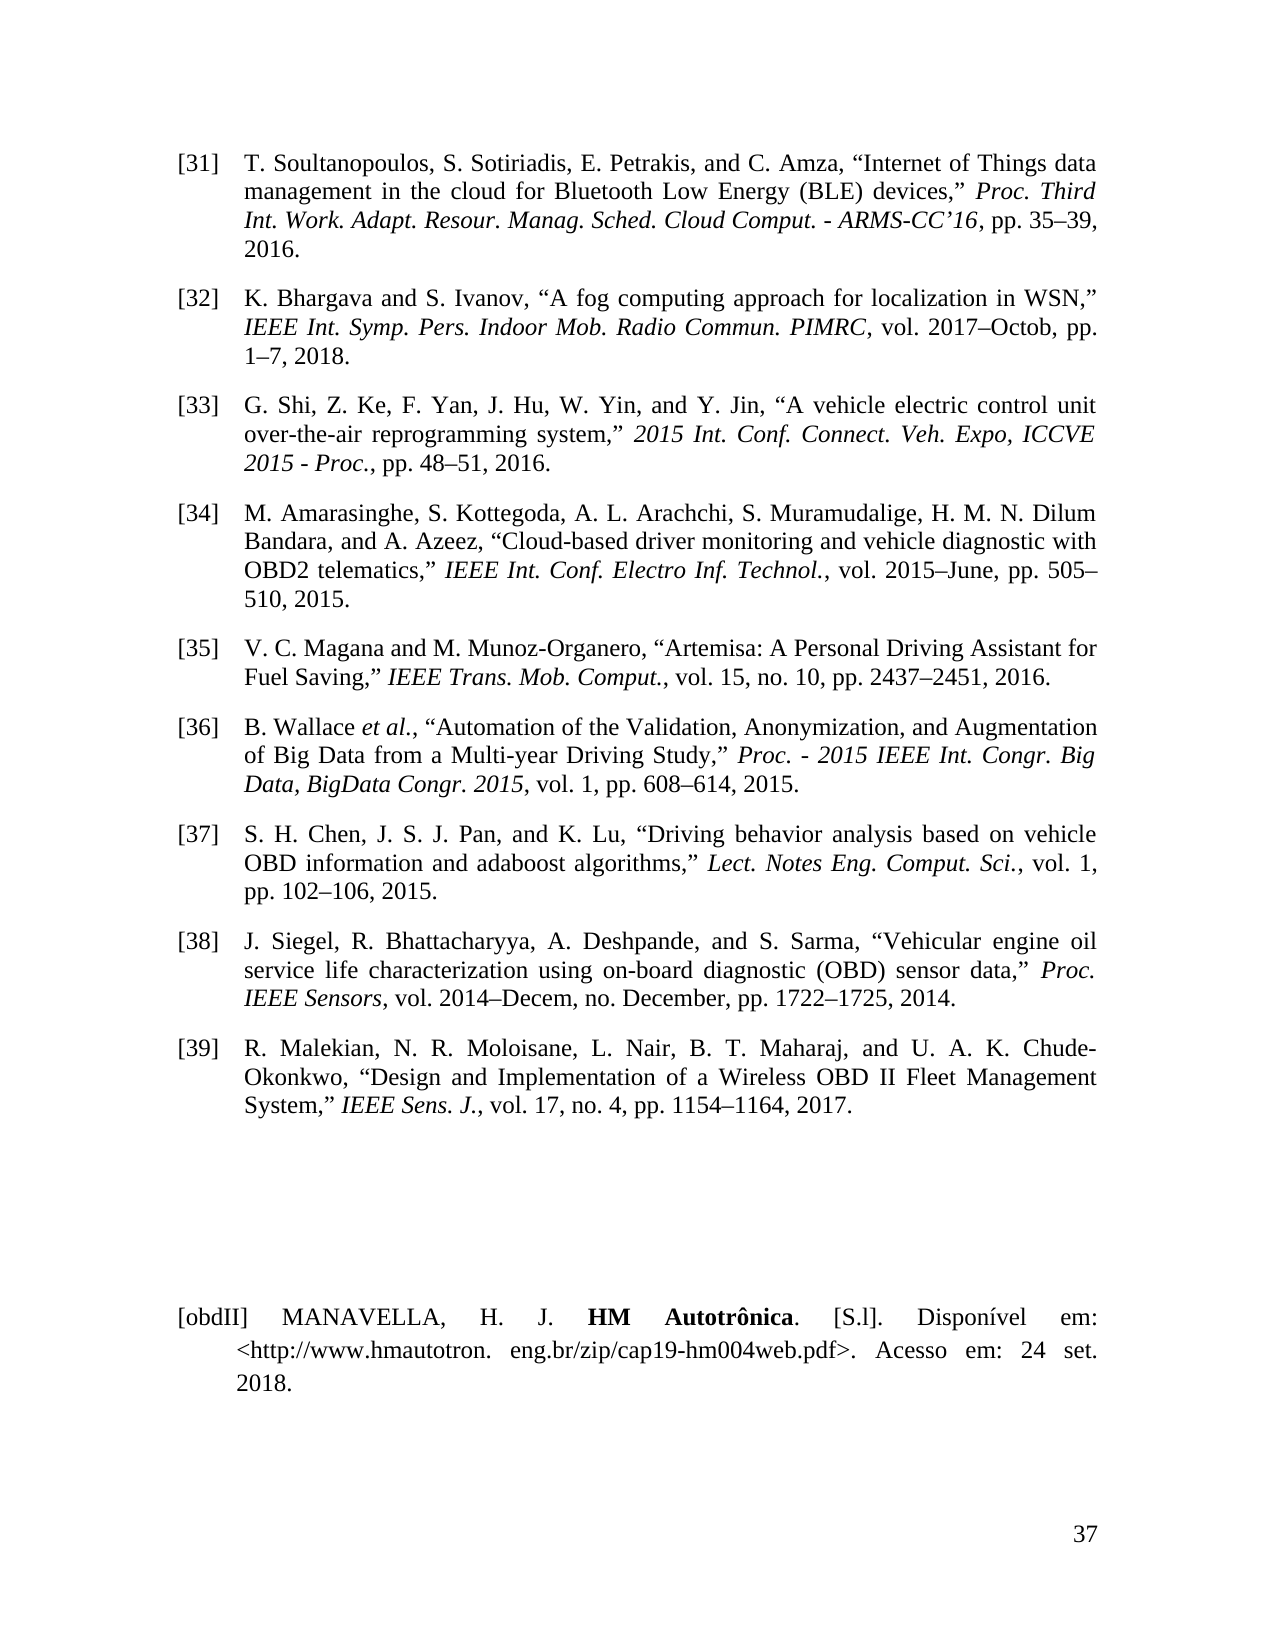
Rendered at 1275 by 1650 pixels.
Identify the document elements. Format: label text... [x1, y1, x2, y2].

text [38] J. Siegel, R. Bhattacharyya, A. Deshpande, and S. Sarma, “Vehicular engine oil service life characterization using on-board diagnostic (OBD) sensor data,” Proc. IEEE Sensors, vol. 2014–Decem, no. December, pp. 1722–1725, 2014. [177, 926, 1098, 1012]
text [39] R. Malekian, N. R. Moloisane, L. Nair, B. T. Maharaj, and U. A. K. Chude-Okonkwo, “Design and Implementation of a Wireless OBD II Fleet Management System,” IEEE Sens. J., vol. 17, no. 4, pp. 1154–1164, 2017. [177, 1033, 1098, 1119]
text [33] G. Shi, Z. Ke, F. Yan, J. Hu, W. Yin, and Y. Jin, “A vehicle electric control unit over-the-air reprogramming system,” 2015 Int. Conf. Connect. Veh. Expo, ICCVE 2015 - Proc., pp. 48–51, 2016. [177, 391, 1098, 477]
text [34] M. Amarasinghe, S. Kottegoda, A. L. Arachchi, S. Muramudalige, H. M. N. Dilum Bandara, and A. Azeez, “Cloud-based driver monitoring and vehicle diagnostic with OBD2 telematics,” IEEE Int. Conf. Electro Inf. Technol., vol. 2015–June, pp. 505–510, 2015. [177, 498, 1098, 613]
text [36] B. Wallace et al., “Automation of the Validation, Anonymization, and Augmentation of Big Data from a Multi-year Driving Study,” Proc. - 2015 IEEE Int. Congr. Big Data, BigData Congr. 2015, vol. 1, pp. 608–614, 2015. [177, 712, 1098, 798]
text [35] V. C. Magana and M. Munoz-Organero, “Artemisa: A Personal Driving Assistant for Fuel Saving,” IEEE Trans. Mob. Comput., vol. 15, no. 10, pp. 2437–2451, 2016. [177, 633, 1098, 691]
text [obdII] MANAVELLA, H. J. HM Autotrônica. [S.l]. Disponível em: <http://www.hmautotron. eng.br/zip/cap19-hm004web.pdf>. Acesso em: 24 set. 2018. [177, 1302, 1098, 1396]
text [37] S. H. Chen, J. S. J. Pan, and K. Lu, “Driving behavior analysis based on vehicle OBD information and adaboost algorithms,” Lect. Notes Eng. Comput. Sci., vol. 1, pp. 102–106, 2015. [177, 819, 1098, 905]
text [32] K. Bhargava and S. Ivanov, “A fog computing approach for localization in WSN,” IEEE Int. Symp. Pers. Indoor Mob. Radio Commun. PIMRC, vol. 2017–Octob, pp. 1–7, 2018. [177, 283, 1098, 370]
text [31] T. Soultanopoulos, S. Sotiriadis, E. Petrakis, and C. Amza, “Internet of Things data management in the cloud for Bluetooth Low Energy (BLE) devices,” Proc. Third Int. Work. Adapt. Resour. Manag. Sched. Cloud Comput. - ARMS-CC’16, pp. 35–39, 2016. [177, 148, 1098, 263]
